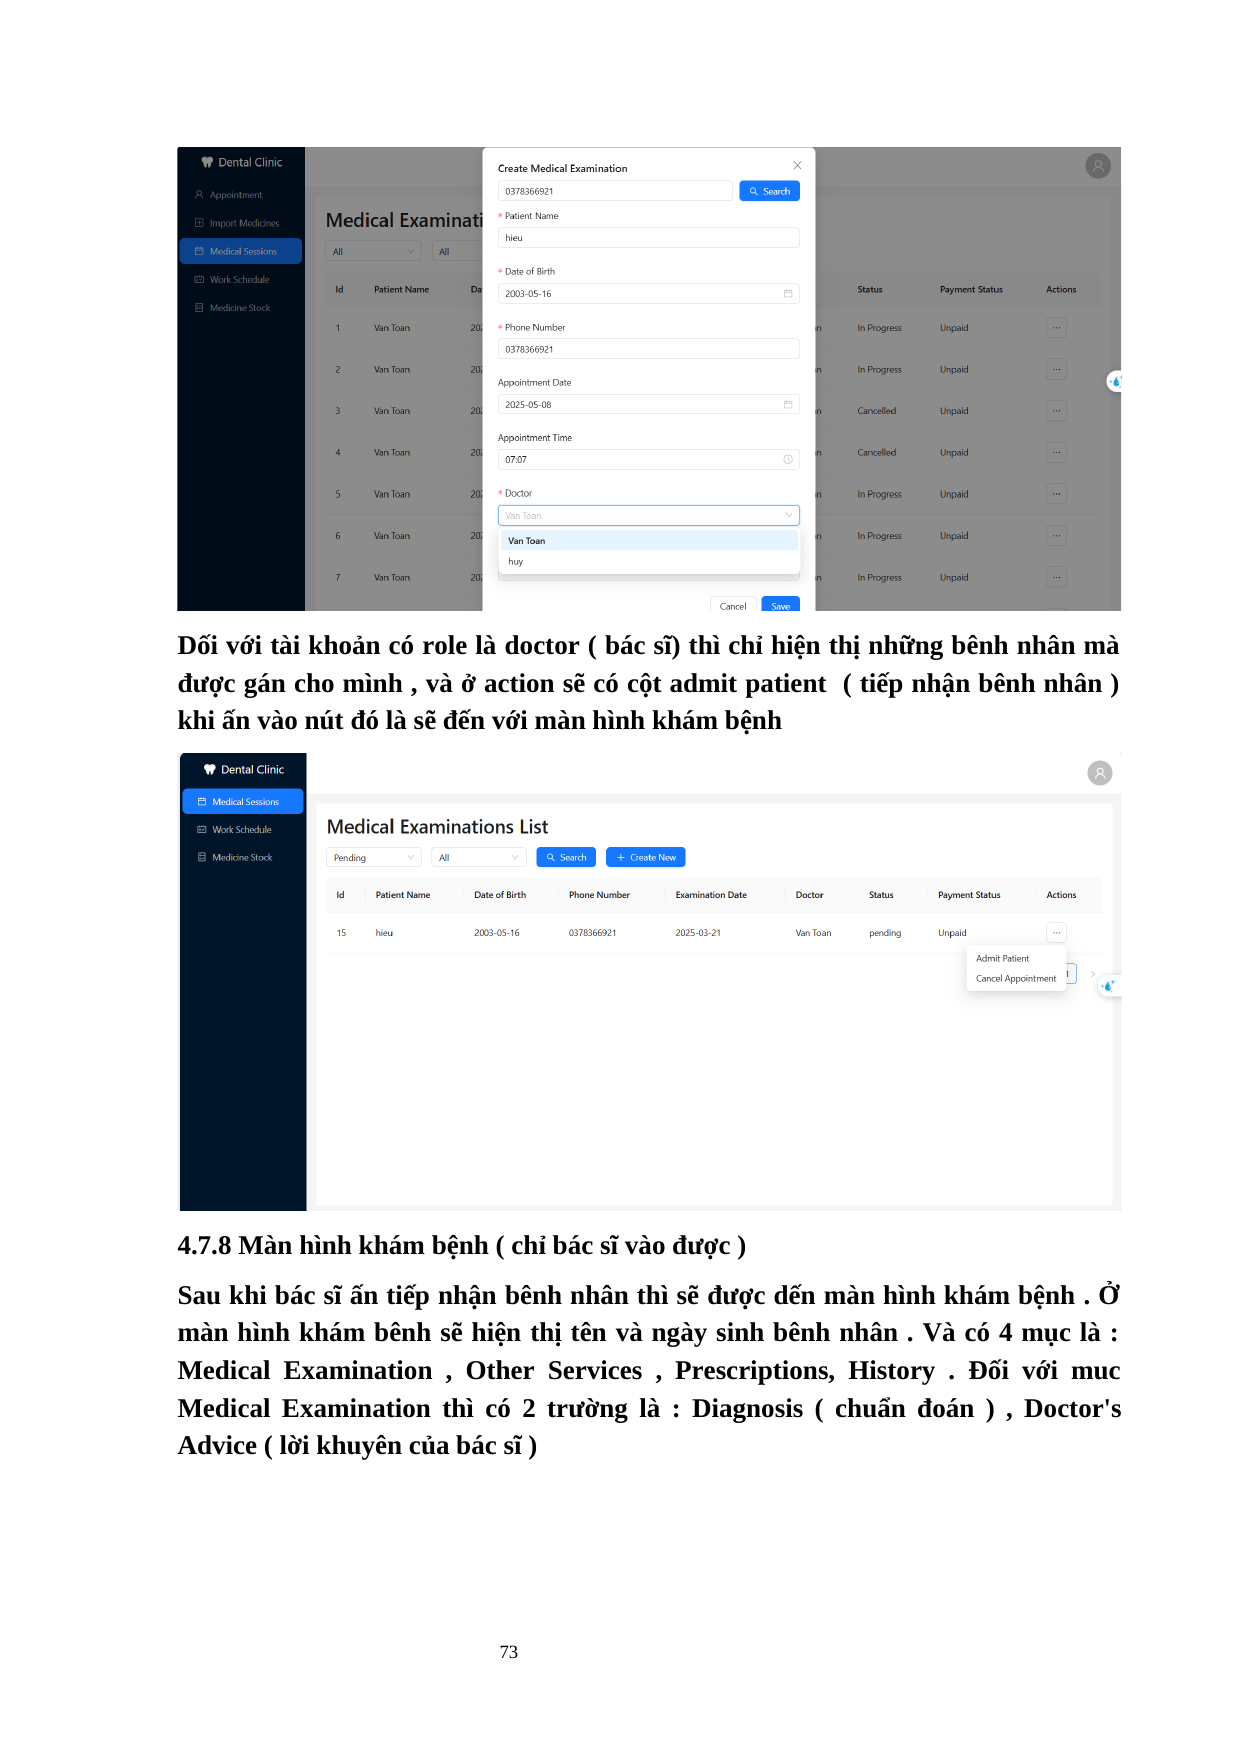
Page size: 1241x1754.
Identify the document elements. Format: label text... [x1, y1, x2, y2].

picture [177, 753, 1122, 1211]
text Dối với tài khoản có role là doctor ( bác sĩ) thì chỉ hiện thị những bênh nhân mà được gán cho mình , và ở action sẽ có cột admit patient ( tiếp nhận bênh nhân ) khi ấn vào nút đó là sẽ đến với màn hình khám bệnh [177, 629, 1122, 735]
picture [177, 147, 1122, 611]
text Sau khi bác sĩ ấn tiếp nhận bênh nhân thì sẽ được dến màn hình khám bệnh . Ở màn hình khám bênh sẽ hiện thị tên và ngày sinh bênh nhân . Và có 4 mục là : Medical Examination , Other Services , Prescriptions, History . Đối với muc Medical Examination thì có 2 trường là : Diagnosis ( chuẩn đoán ) , Doctor's Advice ( lời khuyên của bác sĩ ) [177, 1279, 1122, 1461]
text 4.7.8 Màn hình khám bệnh ( chỉ bác sĩ vào được ) [177, 1229, 1122, 1261]
